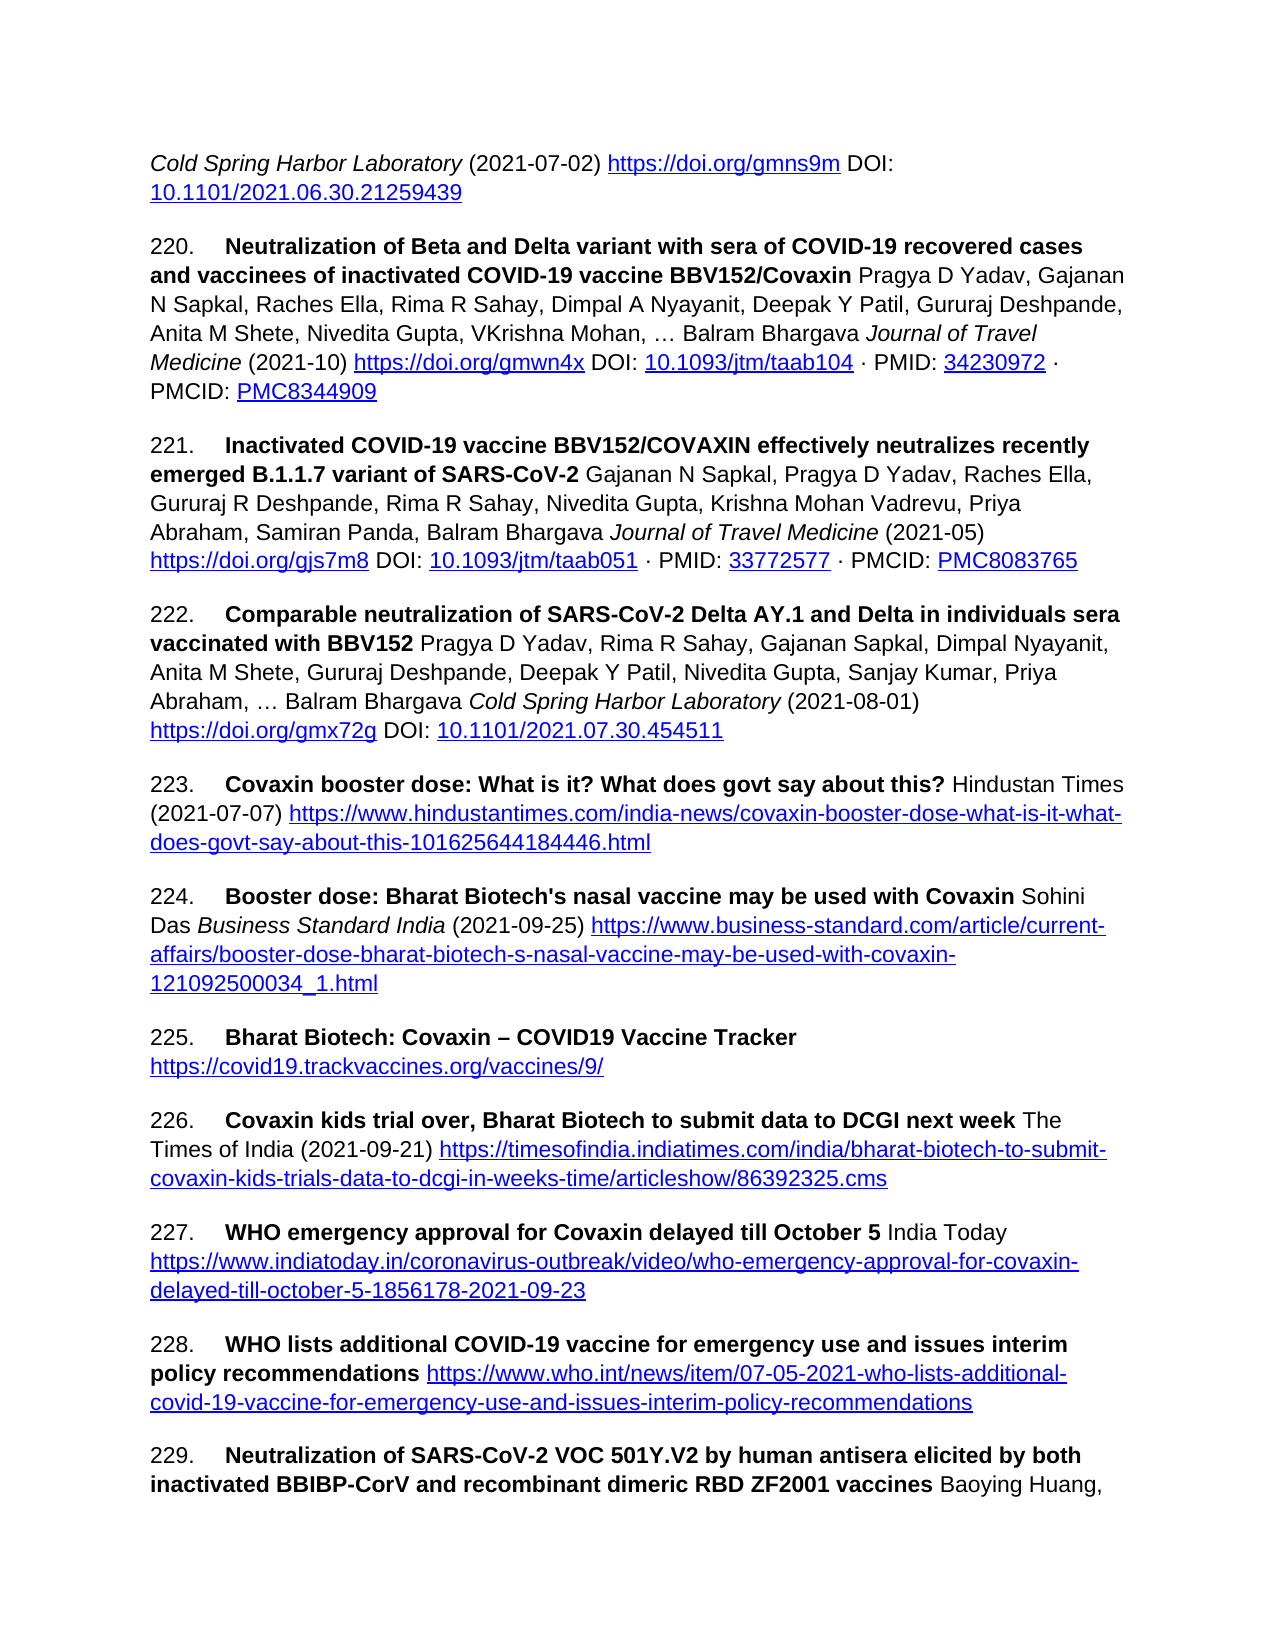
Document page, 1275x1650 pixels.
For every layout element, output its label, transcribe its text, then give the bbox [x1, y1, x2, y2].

text 222. Comparable neutralization of SARS-CoV-2 Delta AY.1 and Delta in individuals sera vaccinated with BBV152 Pragya D Yadav, Rima R Sahay, Gajanan Sapkal, Dimpal Nyayanit, Anita M Shete, Gururaj Deshpande, Deepak Y Patil, Nivedita Gupta, Sanjay Kumar, Priya Abraham, … Balram Bhargava Cold Spring Harbor Laboratory (2021-08-01) https://doi.org/gmx72g DOI: 10.1101/2021.07.30.454511 [150, 601, 1125, 744]
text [150, 1442, 1125, 1498]
text 228. WHO lists additional COVID-19 vaccine for emergency use and issues interim policy recommendations https://www.who.int/news/item/07-05-2021-who-lists-additional-covid-19-vaccine-for-emergency-use-and-issues-interim-policy-recommendations [150, 1331, 1125, 1415]
text 221. Inactivated COVID-19 vaccine BBV152/COVAXIN effectively neutralizes recently emerged B.1.1.7 variant of SARS-CoV-2 Gajanan N Sapkal, Pragya D Yadav, Raches Ella, Gururaj R Deshpande, Rima R Sahay, Nivedita Gupta, Krishna Mohan Vadrevu, Priya Abraham, Samiran Panda, Balram Bhargava Journal of Travel Medicine (2021-05) https://doi.org/gjs7m8 DOI: 10.1093/jtm/taab051 · PMID: 33772577 · PMCID: PMC8083765 [150, 432, 1125, 574]
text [150, 150, 1125, 205]
text 225. Bharat Biotech: Covaxin – COVID19 Vaccine Tracker https://covid19.trackvaccines.org/vaccines/9/ [150, 1024, 1125, 1079]
text 226. Covaxin kids trial over, Bharat Biotech to submit data to DCGI next week The Times of India (2021-09-21) https://timesofindia.indiatimes.com/india/bharat-biotech-to-submit-covaxin-kids-trials-data-to-dcgi-in-weeks-time/articleshow/86392325.cms [150, 1107, 1125, 1191]
text 220. Neutralization of Beta and Delta variant with sera of COVID-19 recovered cases and vaccinees of inactivated COVID-19 vaccine BBV152/Covaxin Pragya D Yadav, Gajanan N Sapkal, Raches Ella, Rima R Sahay, Dimpal A Nyayanit, Deepak Y Patil, Gururaj Deshpande, Anita M Shete, Nivedita Gupta, VKrishna Mohan, … Balram Bhargava Journal of Travel Medicine (2021-10) https://doi.org/gmwn4x DOI: 10.1093/jtm/taab104 · PMID: 34230972 · PMCID: PMC8344909 [150, 233, 1125, 404]
text 223. Covaxin booster dose: What is it? What does govt say about this? Hindustan Times (2021-07-07) https://www.hindustantimes.com/india-news/covaxin-booster-dose-what-is-it-what-does-govt-say-about-this-101625644184446.html [150, 771, 1125, 856]
text 227. WHO emergency approval for Covaxin delayed till October 5 India Today https://www.indiatoday.in/coronavirus-outbreak/video/who-emergency-approval-for-covaxin-delayed-till-october-5-1856178-2021-09-23 [150, 1219, 1125, 1303]
text 224. Booster dose: Bharat Biotech's nasal vaccine may be used with Covaxin Sohini Das Business Standard India (2021-09-25) https://www.business-standard.com/article/current-affairs/booster-dose-bharat-biotech-s-nasal-vaccine-may-be-used-with-covaxin-121092500034_1.html [150, 883, 1125, 996]
